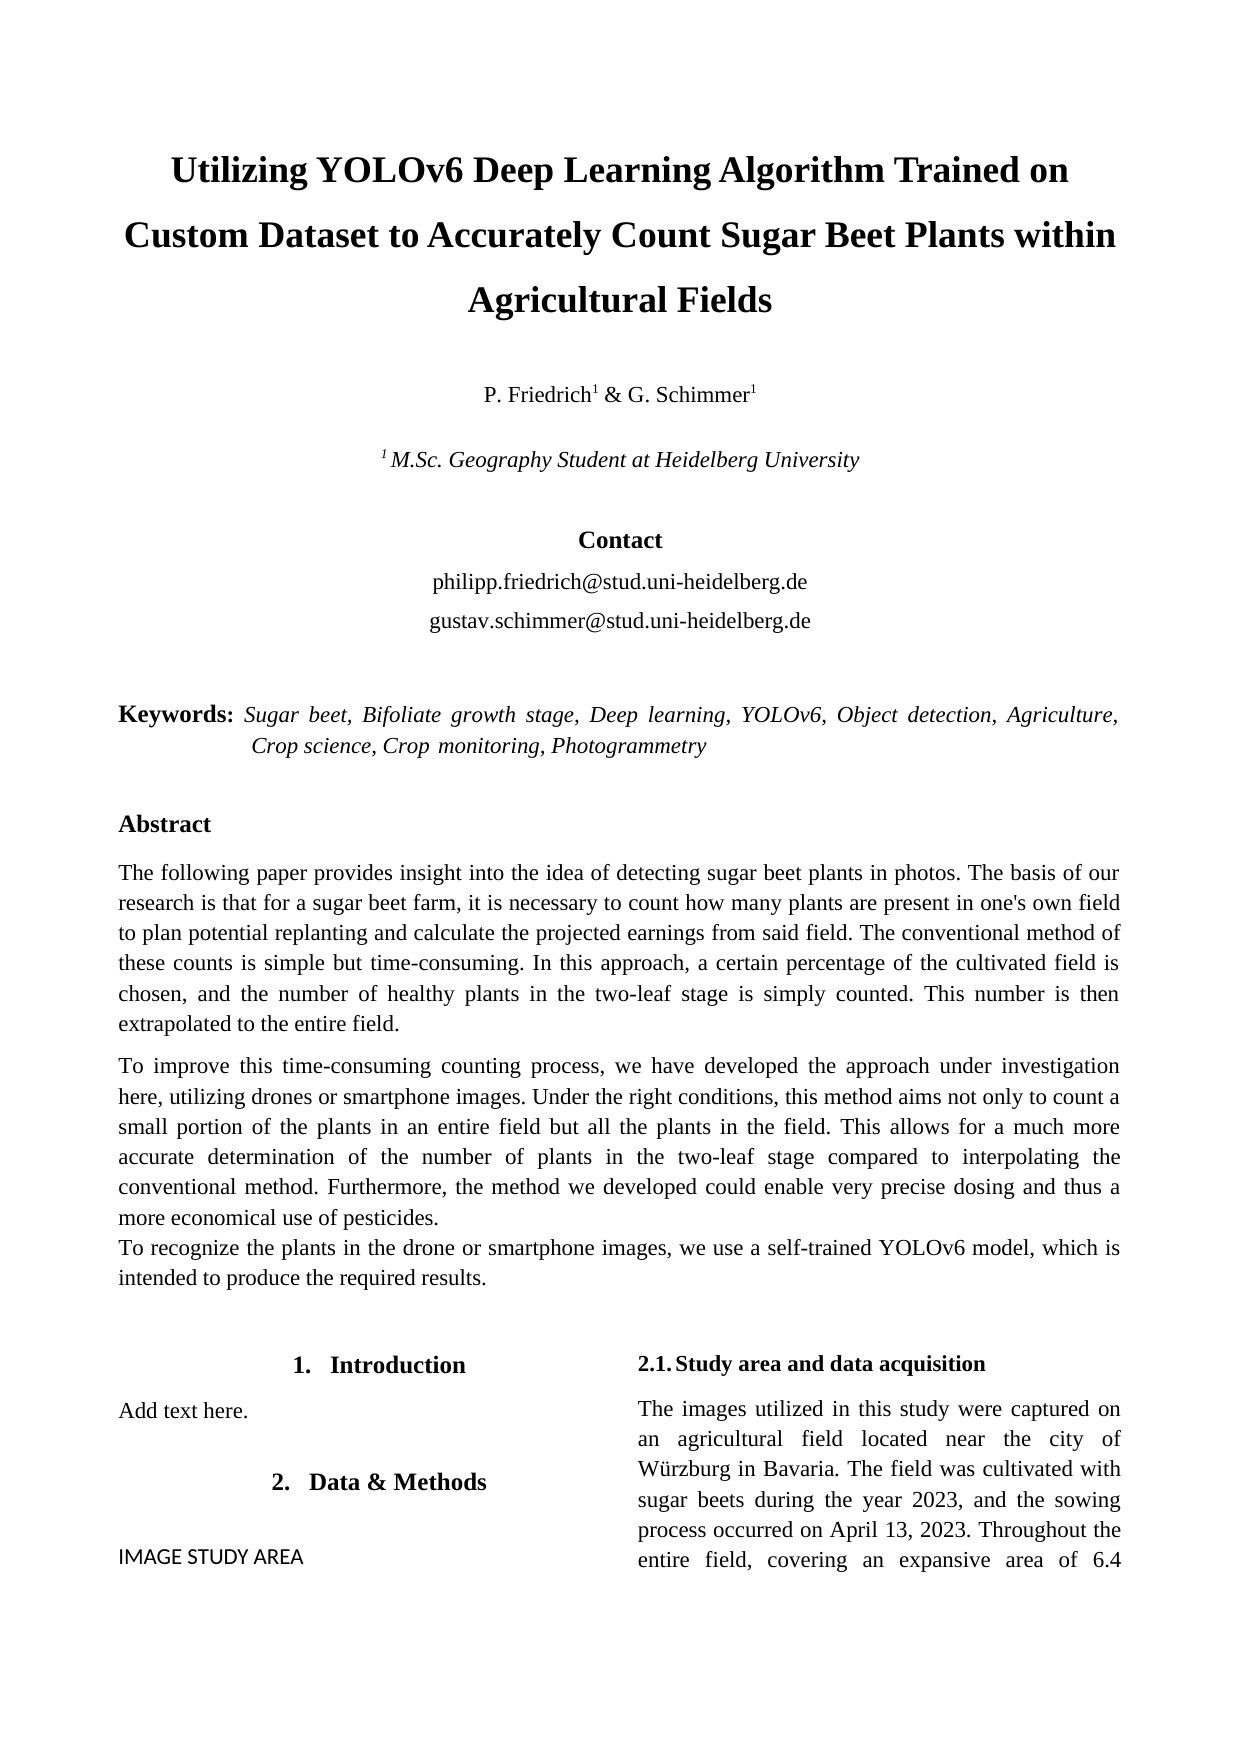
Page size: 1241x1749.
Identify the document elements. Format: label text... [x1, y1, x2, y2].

list Study area and data acquisition [638, 1350, 1122, 1376]
text Contact [118, 525, 1122, 553]
text Utilizing YOLOv6 Deep Learning Algorithm Trained on Custom Dataset to Accurately Count Sugar Beet Plants within Agricultural Fields [118, 148, 1122, 320]
text Add text here. [118, 1397, 602, 1424]
text philipp.friedrich@stud.uni-heidelberg.de [118, 568, 1122, 594]
text The following paper provides insight into the idea of detecting sugar beet plants in photos. The basis of our research is that for a sugar beet farm, it is necessary to count how many plants are present in one's own field to plan potential replanting and calculate the projected earnings from said field. The conventional method of these counts is simple but time-consuming. In this approach, a certain percentage of the cultivated field is chosen, and the number of healthy plants in the two-leaf stage is simply counted. This number is then extrapolated to the entire field. [118, 859, 1122, 1036]
text Abstract [118, 809, 1122, 838]
text P. Friedrich1 & G. Schimmer1 [118, 381, 1122, 408]
text gustav.schimmer@stud.uni-heidelberg.de [118, 607, 1122, 634]
list Introduction [156, 1350, 602, 1379]
text 1 M.Sc. Geography Student at Heidelberg University [118, 446, 1122, 472]
text IMAGE STUDY AREA [118, 1542, 602, 1570]
text Keywords: Sugar beet, Bifoliate growth stage, Deep learning, YOLOv6, Object detection, Agriculture, Crop science, Crop monitoring, Photogrammetry [118, 699, 1122, 758]
list Data & Methods [156, 1467, 602, 1496]
text To improve this time-consuming counting process, we have developed the approach under investigation here, utilizing drones or smartphone images. Under the right conditions, this method aims not only to count a small portion of the plants in an entire field but all the plants in the field. This allows for a much more accurate determination of the number of plants in the two-leaf stage compared to interpolating the conventional method. Furthermore, the method we developed could enable very precise dosing and thus a more economical use of pesticides. [118, 1053, 1122, 1230]
text To recognize the plants in the drone or smartphone images, we use a self-trained YOLOv6 model, which is intended to produce the required results. [118, 1234, 1122, 1290]
